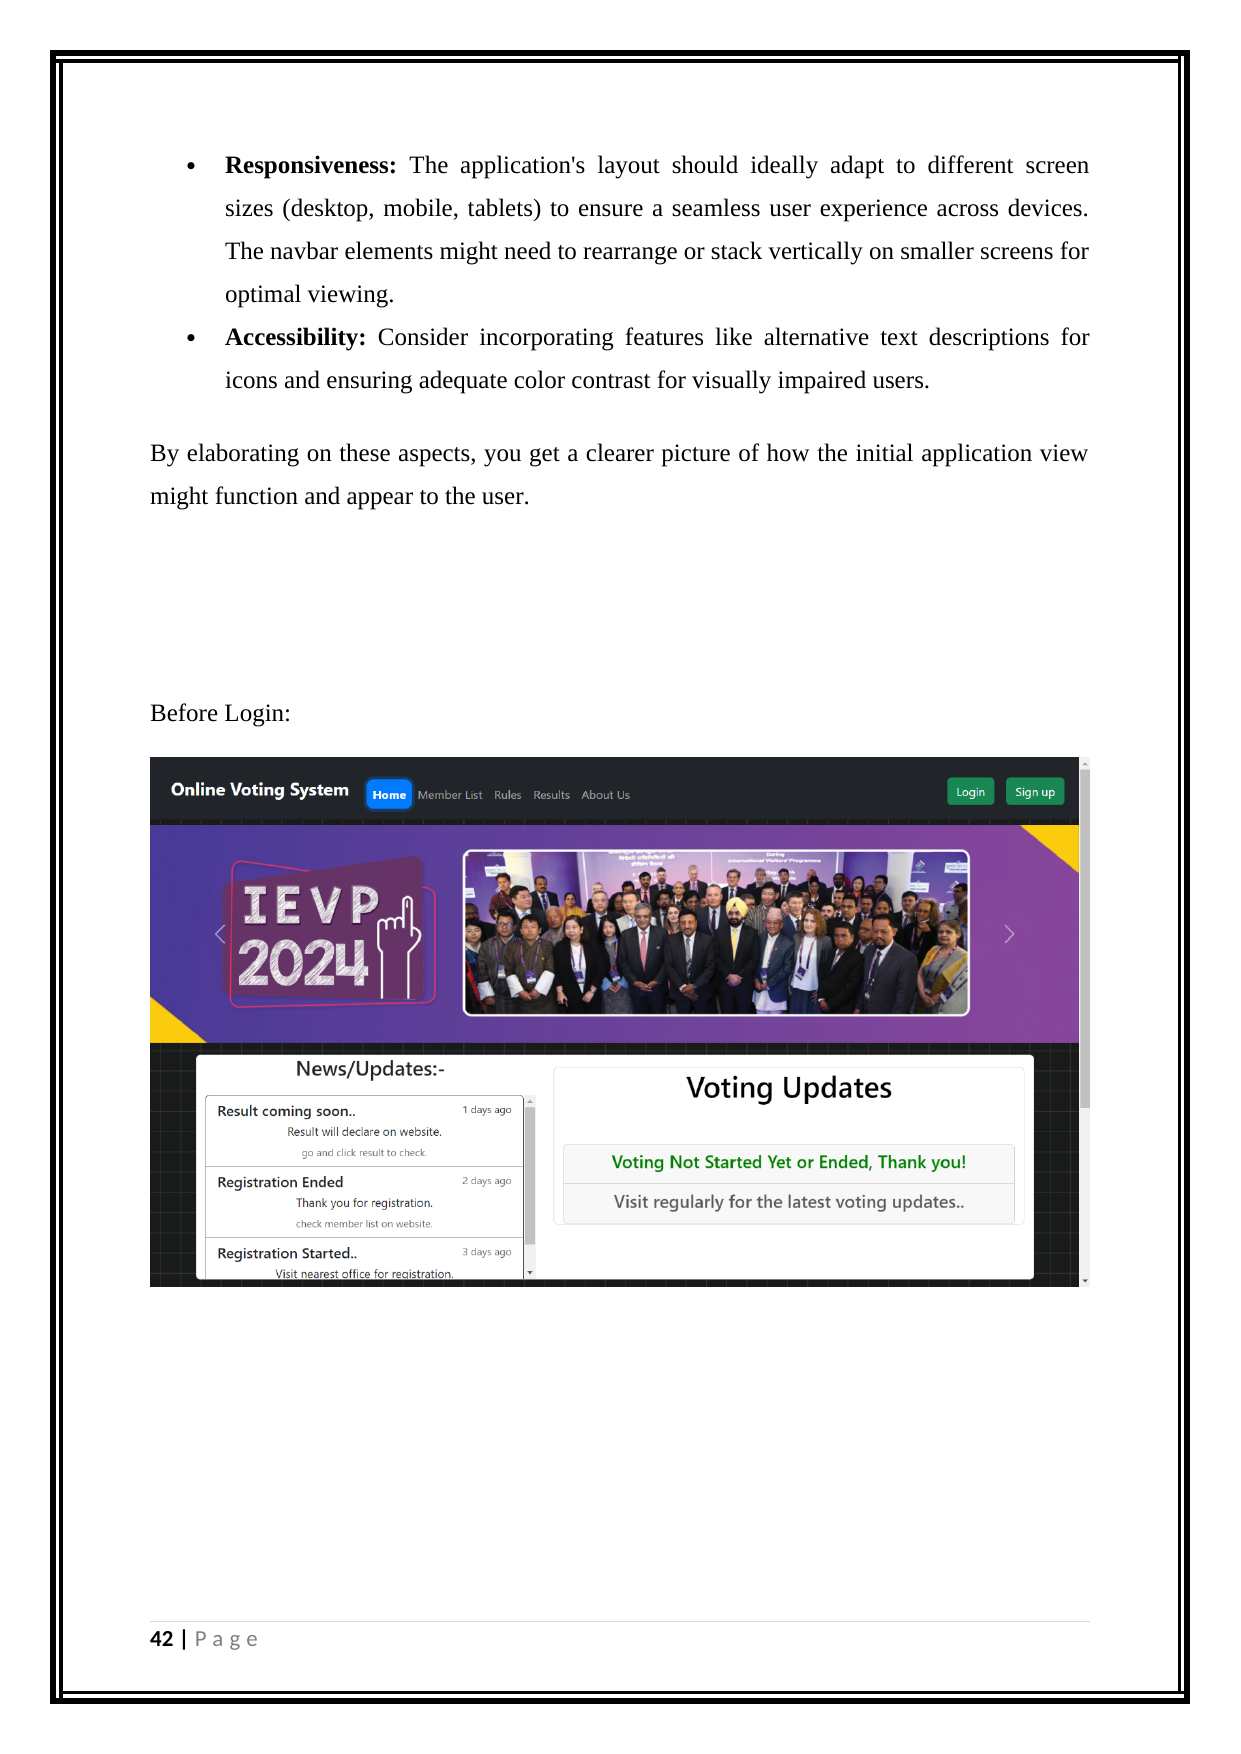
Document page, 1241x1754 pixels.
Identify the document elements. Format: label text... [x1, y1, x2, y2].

list Responsiveness: The application's layout should ideally adapt to different screen sizes (desktop, mobile, tablets) to ensure a seamless user experience across devices. The navbar elements might need to rearrange or stack vertically on smaller screens for optimal viewing. [187, 150, 1090, 308]
list Accessibility: Consider incorporating features like alternative text descriptions for icons and ensuring adequate color contrast for visually impaired users. [187, 322, 1090, 394]
picture [150, 757, 1091, 1287]
text Before Login: [150, 698, 1090, 727]
text By elaborating on these aspects, you get a clearer picture of how the initial application view might function and appear to the user. [150, 438, 1090, 510]
